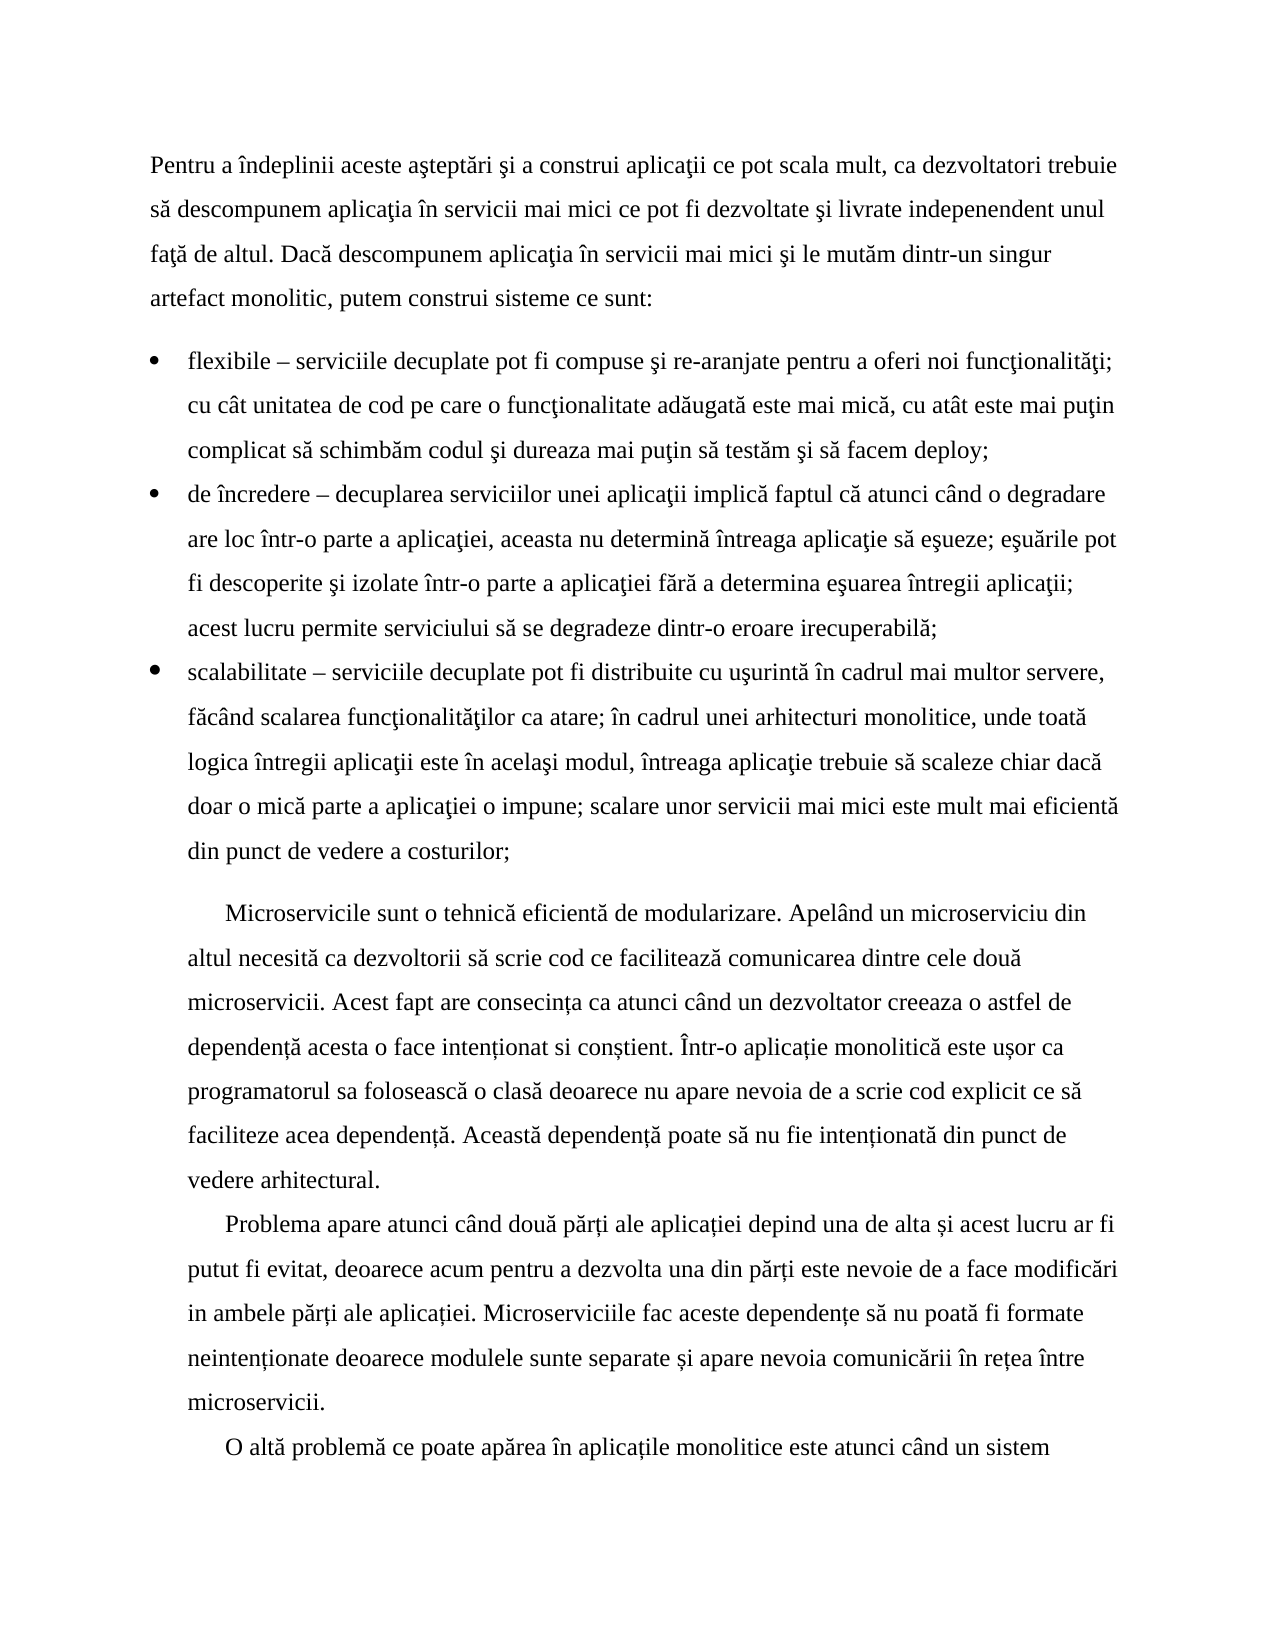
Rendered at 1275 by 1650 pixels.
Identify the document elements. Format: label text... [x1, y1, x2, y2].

list flexibile – serviciile decuplate pot fi compuse şi re-aranjate pentru a oferi noi funcţionalităţi; cu cât unitatea de cod pe care o funcţionalitate adăugată este mai mică, cu atât este mai puţin complicat să schimbăm codul şi dureaza mai puţin să testăm şi să facem deploy; [150, 346, 1125, 463]
text Pentru a îndeplinii aceste aşteptări şi a construi aplicaţii ce pot scala mult, ca dezvoltatori trebuie să descompunem aplicaţia în servicii mai mici ce pot fi dezvoltate şi livrate indepenendent unul faţă de altul. Dacă descompunem aplicaţia în servicii mai mici şi le mutăm dintr-un singur artefact monolitic, putem construi sisteme ce sunt: [150, 150, 1125, 312]
list de încredere – decuplarea serviciilor unei aplicaţii implică faptul că atunci când o degradare are loc într-o parte a aplicaţiei, aceasta nu determină întreaga aplicaţie să eşueze; eşuările pot fi descoperite şi izolate într-o parte a aplicaţiei fără a determina eşuarea întregii aplicaţii; acest lucru permite serviciului să se degradeze dintr-o eroare irecuperabilă; [150, 479, 1125, 641]
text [187, 898, 1125, 1461]
list scalabilitate – serviciile decuplate pot fi distribuite cu uşurintă în cadrul mai multor servere, făcând scalarea funcţionalităţilor ca atare; în cadrul unei arhitecturi monolitice, unde toată logica întregii aplicaţii este în acelaşi modul, întreaga aplicaţie trebuie să scaleze chiar dacă doar o mică parte a aplicaţiei o impune; scalare unor servicii mai mici este mult mai eficientă din punct de vedere a costurilor; [150, 657, 1125, 865]
